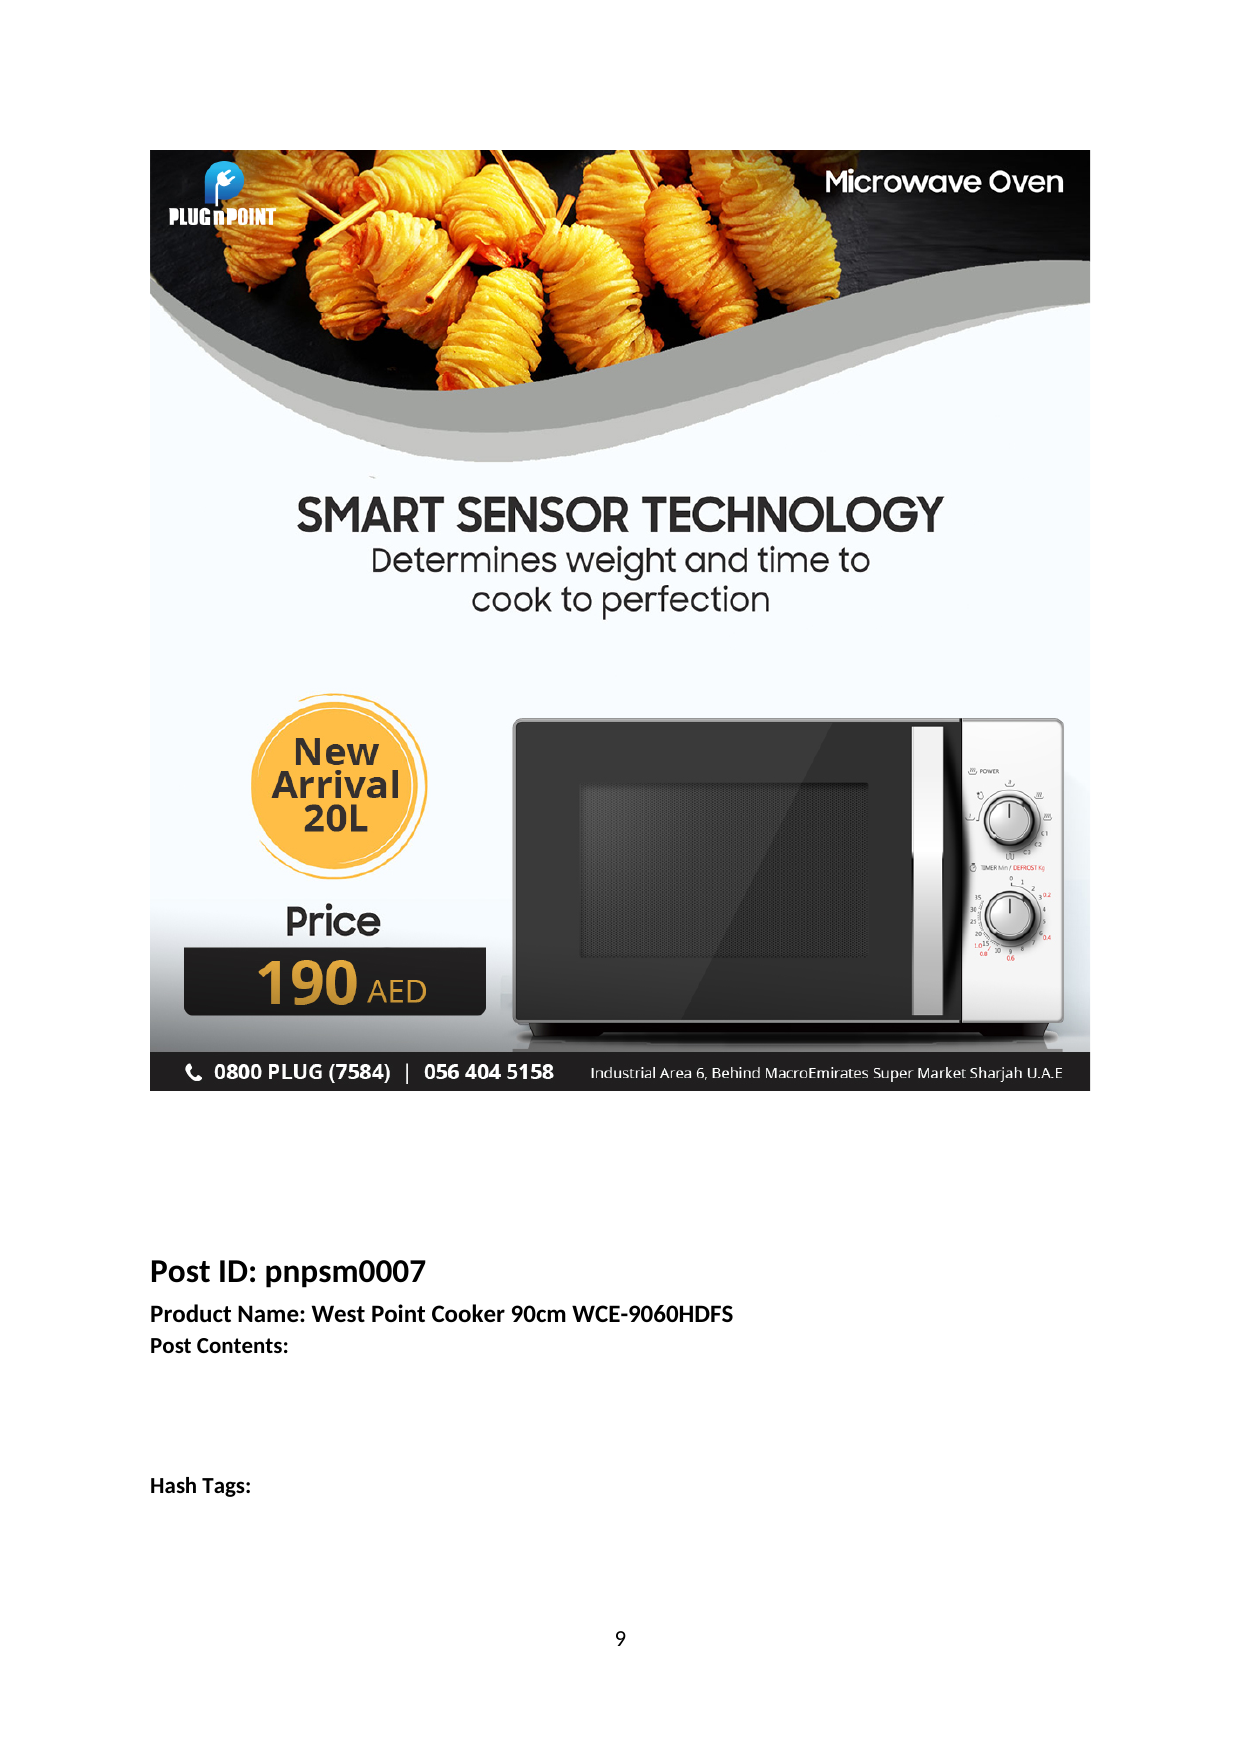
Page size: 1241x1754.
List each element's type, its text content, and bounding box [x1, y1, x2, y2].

subtitle Product Name: West Point Cooker 90cm WCE-9060HDFS [150, 1298, 1090, 1328]
text Post Contents: [150, 1331, 1090, 1359]
picture [150, 150, 1091, 1091]
text Hash Tags: [150, 1471, 1090, 1499]
subtitle Post ID: pnpsm0007 [150, 1250, 1090, 1290]
